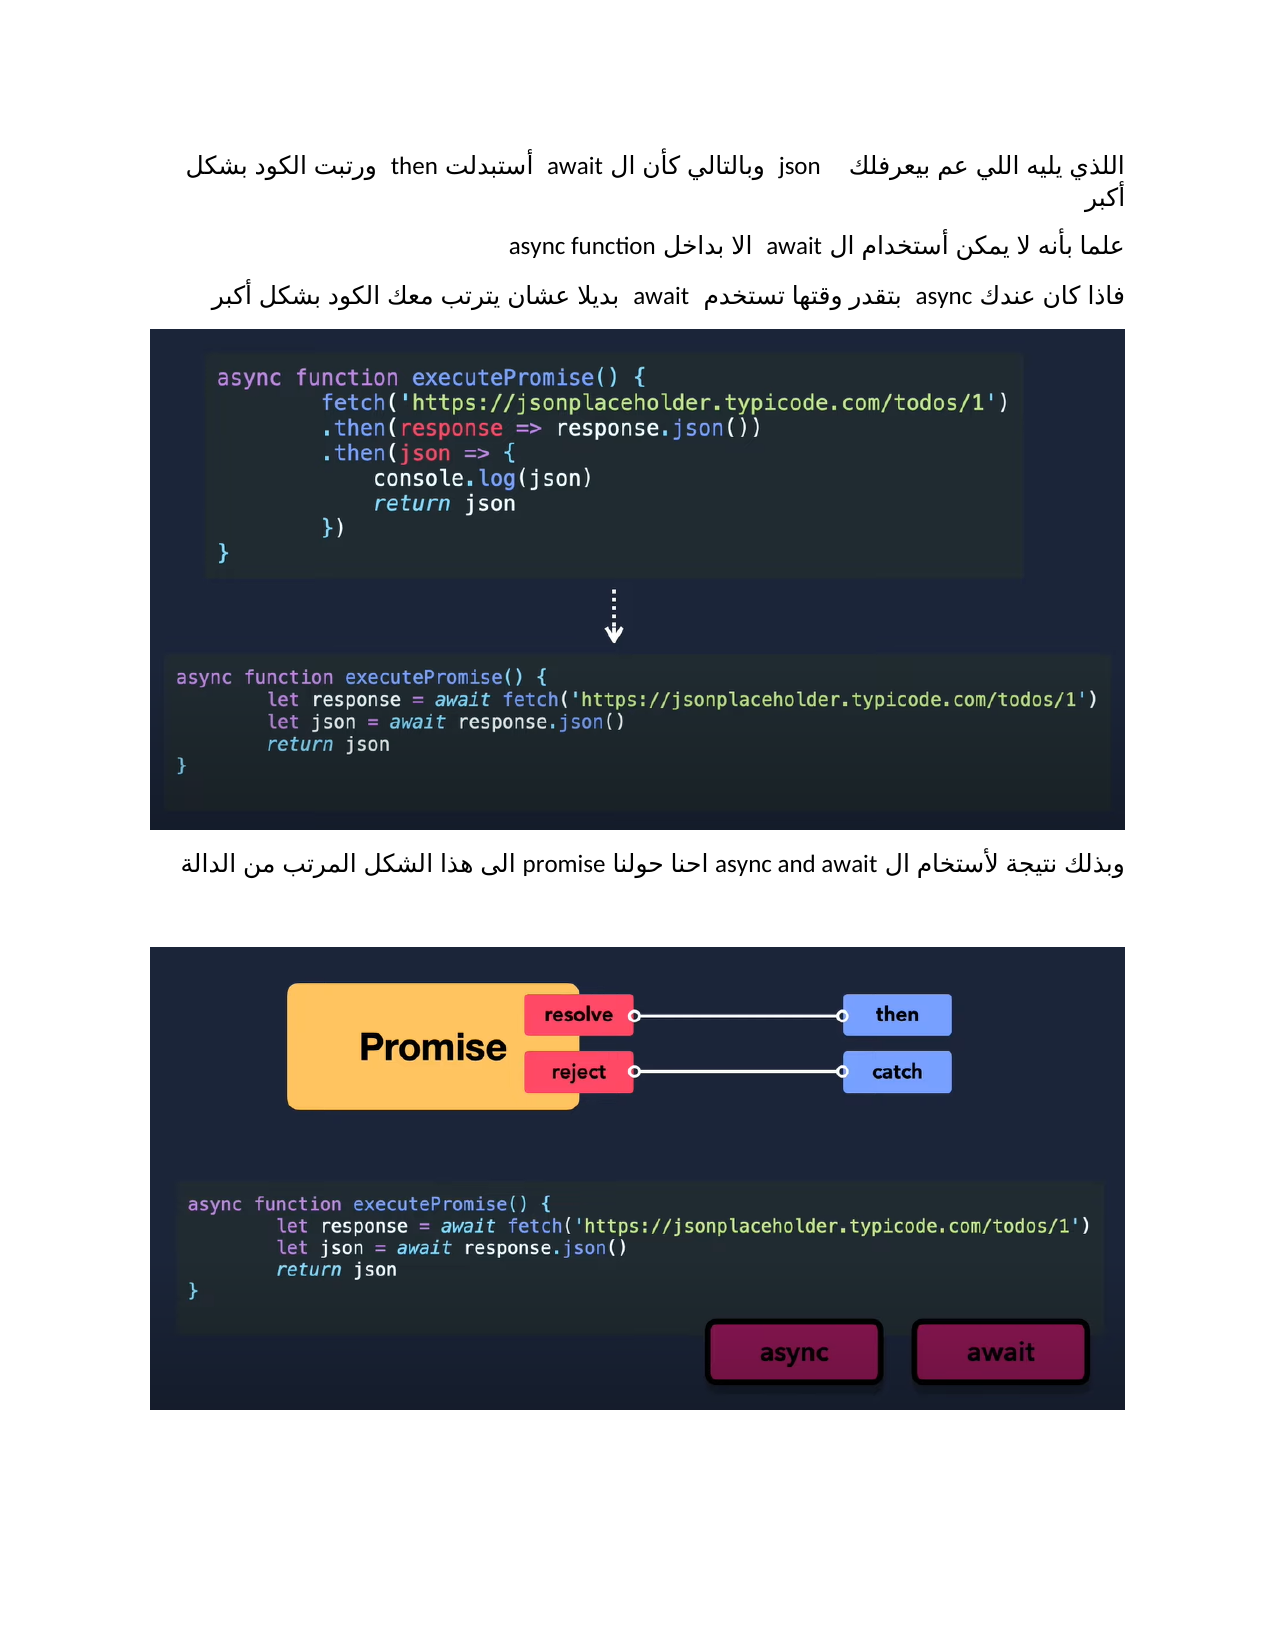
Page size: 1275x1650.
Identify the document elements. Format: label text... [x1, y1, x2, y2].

text علما بأنه لا يمكن أستخدام ال await الا بداخل async function [150, 231, 1125, 261]
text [150, 150, 1125, 212]
picture [150, 947, 1125, 1410]
picture [150, 329, 1125, 830]
text فاذا كان عندك async بتقدر وقتها تستخدم await بديلا عشان يترتب معك الكود بشكل أكبر [150, 280, 1125, 311]
text وبذلك نتيجة لأستخام ال async and await احنا حولنا promise الى هذا الشكل المرتب من الدالة [150, 848, 1125, 879]
